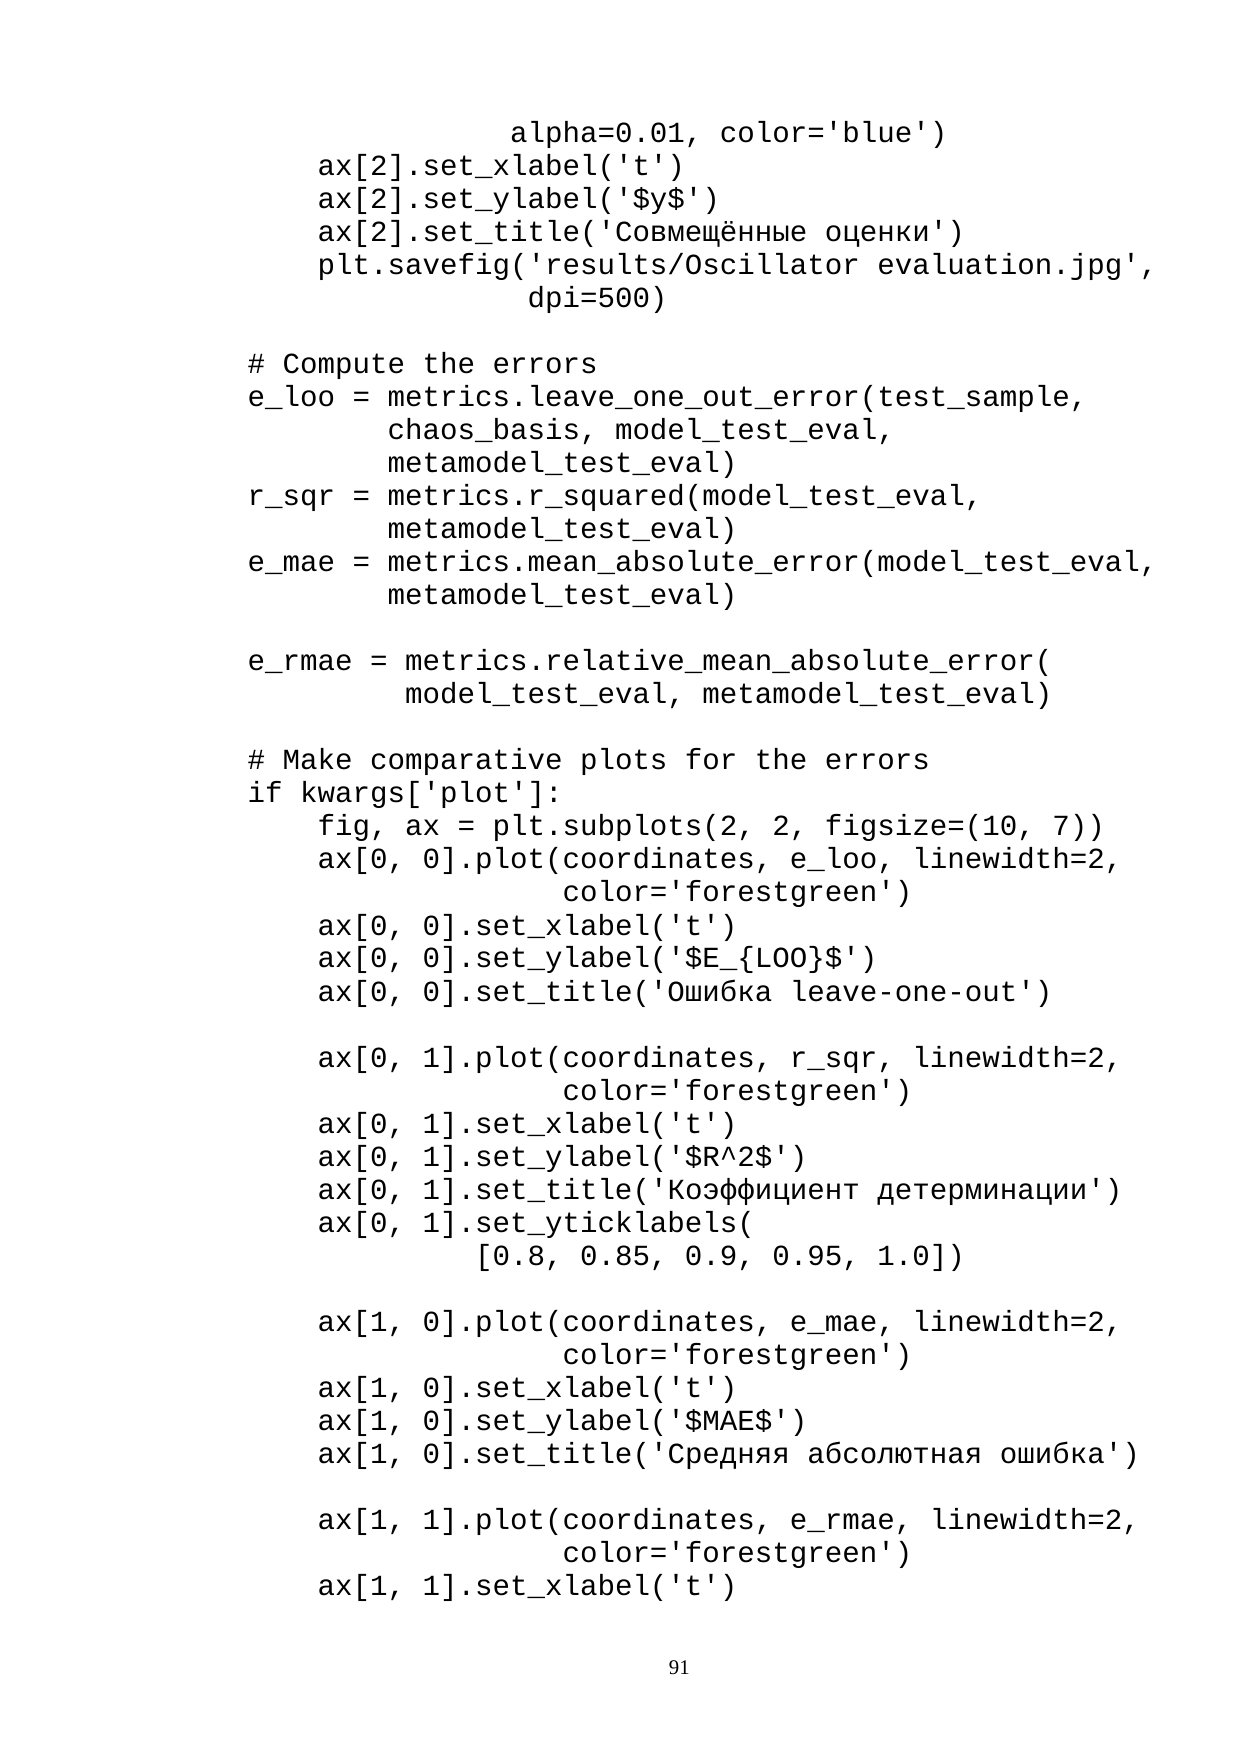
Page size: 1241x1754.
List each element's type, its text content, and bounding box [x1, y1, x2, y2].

text ax[0, 0].plot(coordinates, e_loo, linewidth=2, [177, 844, 1181, 878]
text color='forestgreen') [177, 878, 1181, 911]
text ax[1, 1].plot(coordinates, e_rmae, linewidth=2, [177, 1505, 1181, 1538]
text ax[0, 1].set_xlabel('t') [177, 1109, 1181, 1142]
text ax[0, 0].set_title('Ошибка leave-one-out') [177, 977, 1181, 1010]
text ax[1, 0].set_ylabel('$MAE$') [177, 1406, 1181, 1439]
text ax[0, 0].set_ylabel('$E_{LOO}$') [177, 944, 1181, 977]
text color='forestgreen') [177, 1340, 1181, 1373]
text dpi=500) [177, 283, 1181, 316]
text ax[0, 0].set_xlabel('t') [177, 911, 1181, 944]
text color='forestgreen') [177, 1076, 1181, 1109]
text metamodel_test_eval) [177, 448, 1181, 481]
text ax[1, 0].set_xlabel('t') [177, 1373, 1181, 1406]
text e_rmae = metrics.relative_mean_absolute_error( [177, 646, 1181, 679]
text metamodel_test_eval) [177, 580, 1181, 613]
text ax[0, 1].plot(coordinates, r_sqr, linewidth=2, [177, 1043, 1181, 1076]
text ax[0, 1].set_yticklabels( [177, 1208, 1181, 1241]
text ax[2].set_ylabel('$y$') [177, 184, 1181, 217]
text ax[1, 0].set_title('Средняя абсолютная ошибка') [177, 1439, 1181, 1472]
text ax[1, 0].plot(coordinates, e_mae, linewidth=2, [177, 1307, 1181, 1340]
text alpha=0.01, color='blue') [177, 118, 1181, 151]
text ax[2].set_title('Совмещённые оценки') [177, 217, 1181, 250]
text ax[1, 1].set_xlabel('t') [177, 1571, 1181, 1604]
text plt.savefig('results/Oscillator evaluation.jpg', [177, 250, 1181, 283]
text [0.8, 0.85, 0.9, 0.95, 1.0]) [177, 1241, 1181, 1274]
text e_mae = metrics.mean_absolute_error(model_test_eval, [177, 547, 1181, 580]
text # Compute the errors [177, 349, 1181, 382]
text ax[0, 1].set_ylabel('$R^2$') [177, 1142, 1181, 1175]
text color='forestgreen') [177, 1538, 1181, 1571]
text ax[0, 1].set_title('Коэффициент детерминации') [177, 1175, 1181, 1208]
text ax[2].set_xlabel('t') [177, 151, 1181, 184]
text if kwargs['plot']: [177, 778, 1181, 812]
text e_loo = metrics.leave_one_out_error(test_sample, [177, 382, 1181, 415]
text chaos_basis, model_test_eval, [177, 415, 1181, 448]
text # Make comparative plots for the errors [177, 746, 1181, 778]
text metamodel_test_eval) [177, 514, 1181, 547]
text r_sqr = metrics.r_squared(model_test_eval, [177, 481, 1181, 514]
text model_test_eval, metamodel_test_eval) [177, 679, 1181, 712]
text fig, ax = plt.subplots(2, 2, figsize=(10, 7)) [177, 812, 1181, 844]
